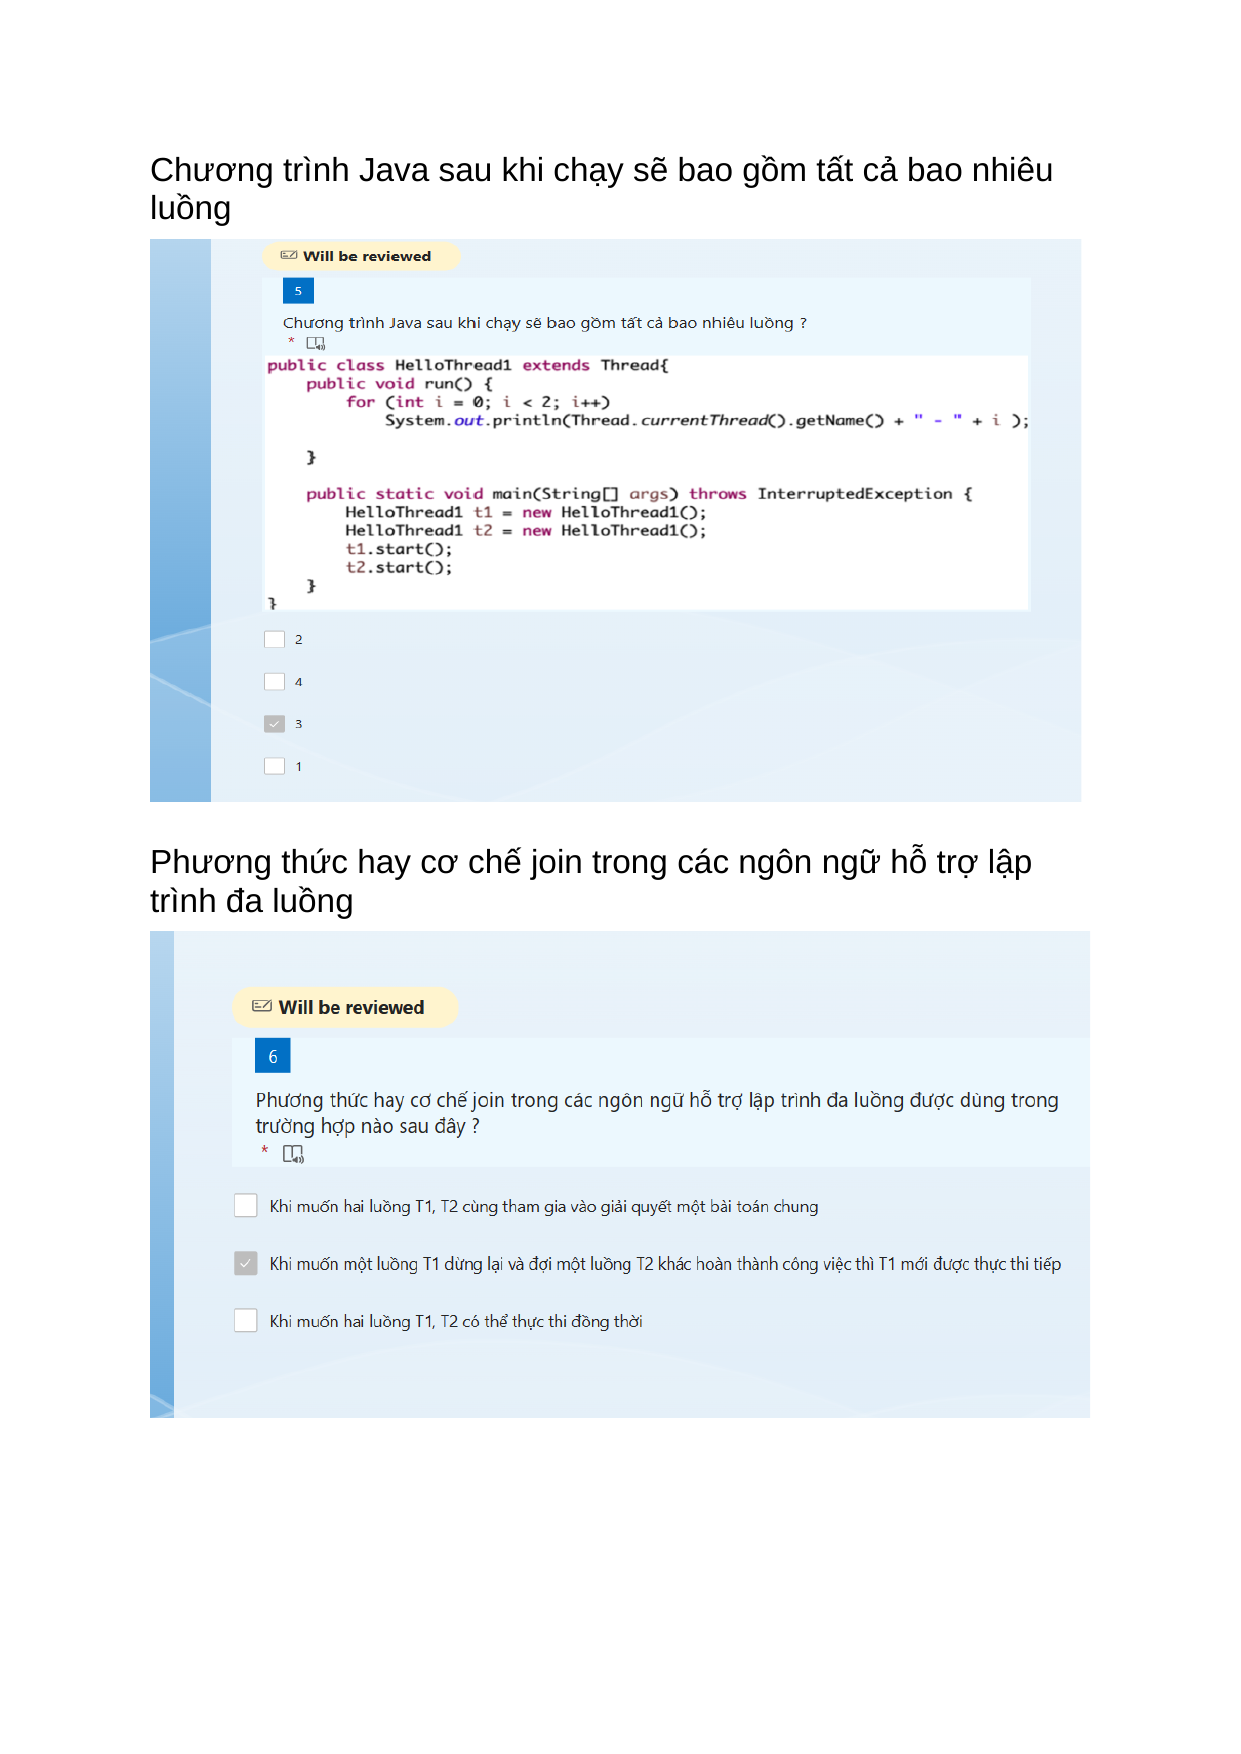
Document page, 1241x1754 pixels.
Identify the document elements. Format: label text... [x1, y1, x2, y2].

picture [150, 239, 1082, 802]
subtitle Chương trình Java sau khi chạy sẽ bao gồm tất cả bao nhiêu luồng [150, 150, 1090, 227]
subtitle Phương thức hay cơ chế join trong các ngôn ngữ hỗ trợ lập trình đa luồng [150, 842, 1090, 919]
picture [150, 931, 1091, 1418]
